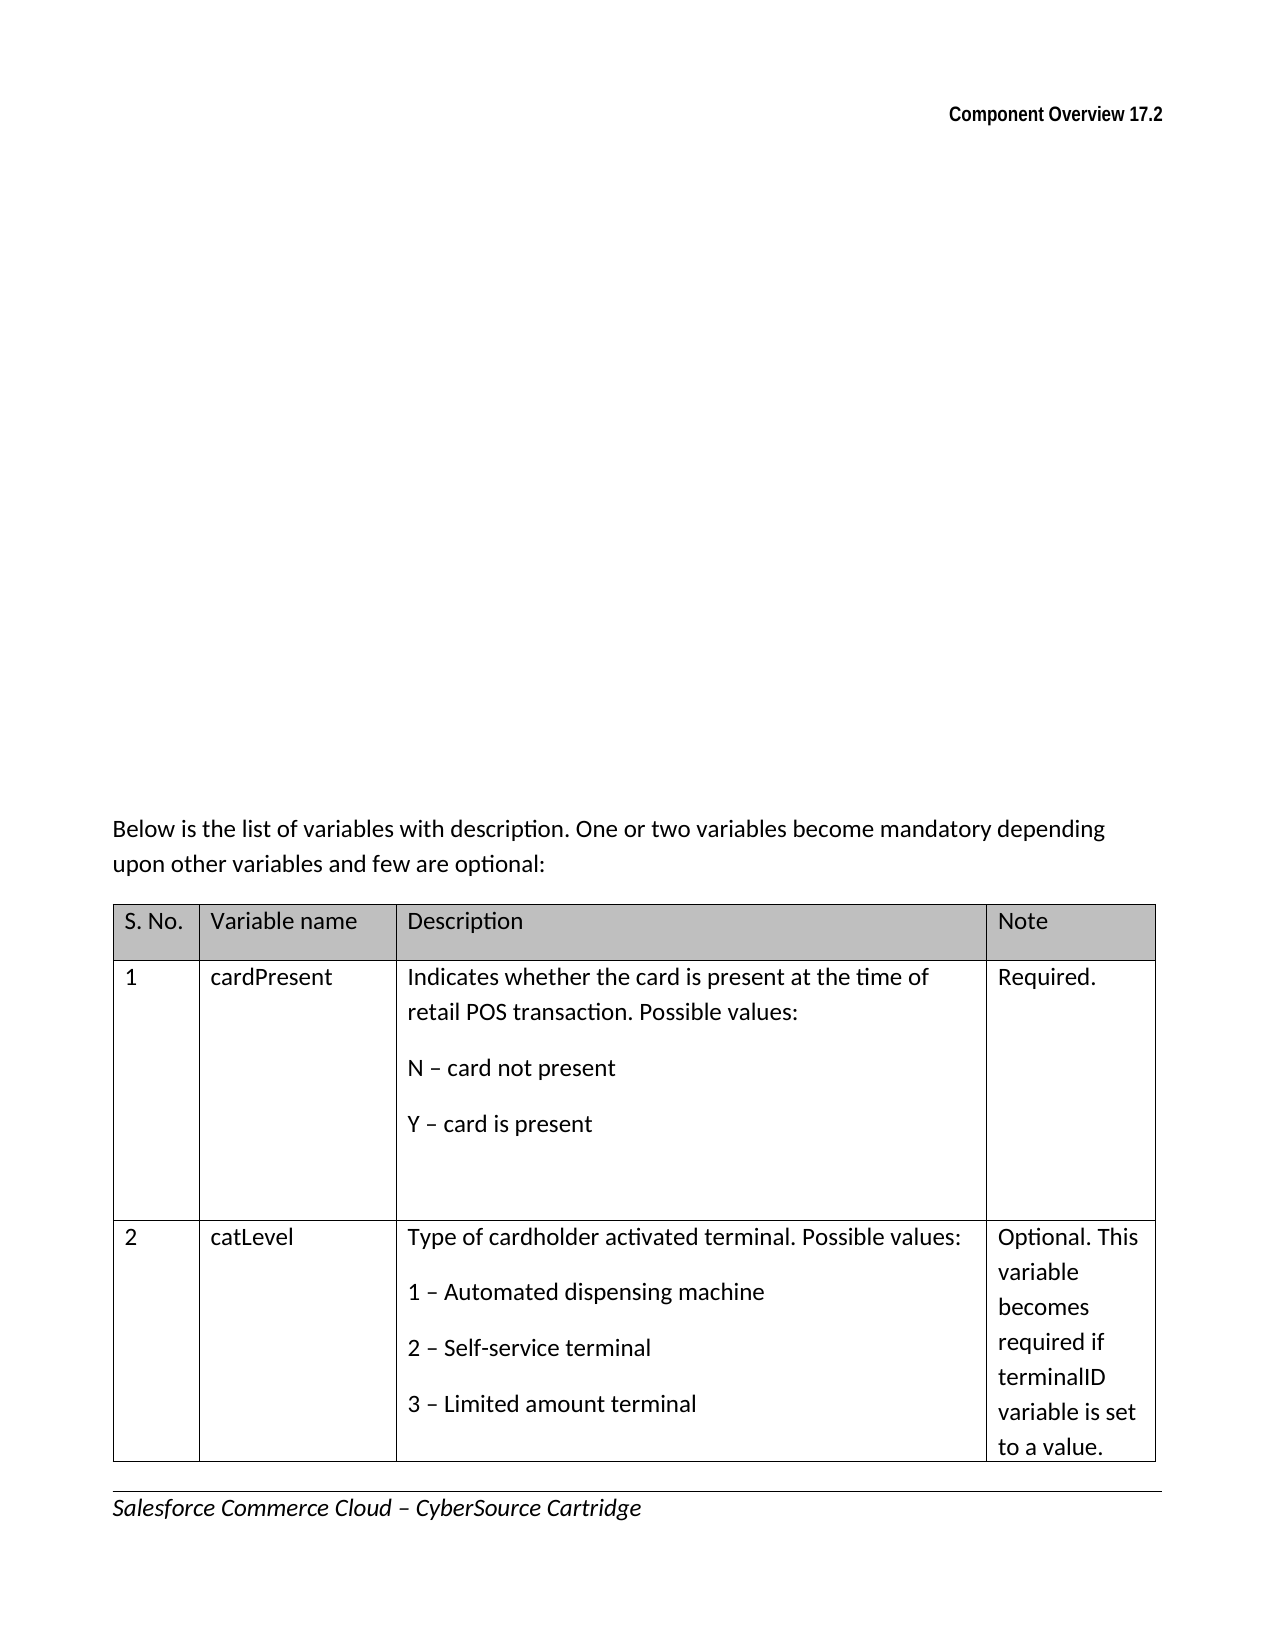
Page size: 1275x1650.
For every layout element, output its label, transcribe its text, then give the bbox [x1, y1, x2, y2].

table_cell catLevel [200, 1221, 396, 1461]
table_header Note [987, 905, 1155, 960]
table_cell Indicates whether the card is present at the time of retail POS transaction. Possible values: N – card not present Y – card is present [397, 961, 986, 1219]
text Below is the list of variables with description. One or two variables become mandatory depending upon other variables and few are optional: [112, 813, 1162, 878]
table_cell Required. [987, 961, 1155, 1219]
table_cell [397, 1221, 986, 1461]
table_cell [987, 1221, 1155, 1461]
table_cell cardPresent [200, 961, 396, 1219]
table_header Description [397, 905, 986, 960]
table_cell 1 [114, 961, 199, 1219]
table_header Variable name [200, 905, 396, 960]
table_cell 2 [114, 1221, 199, 1461]
table_header S. No. [114, 905, 199, 960]
